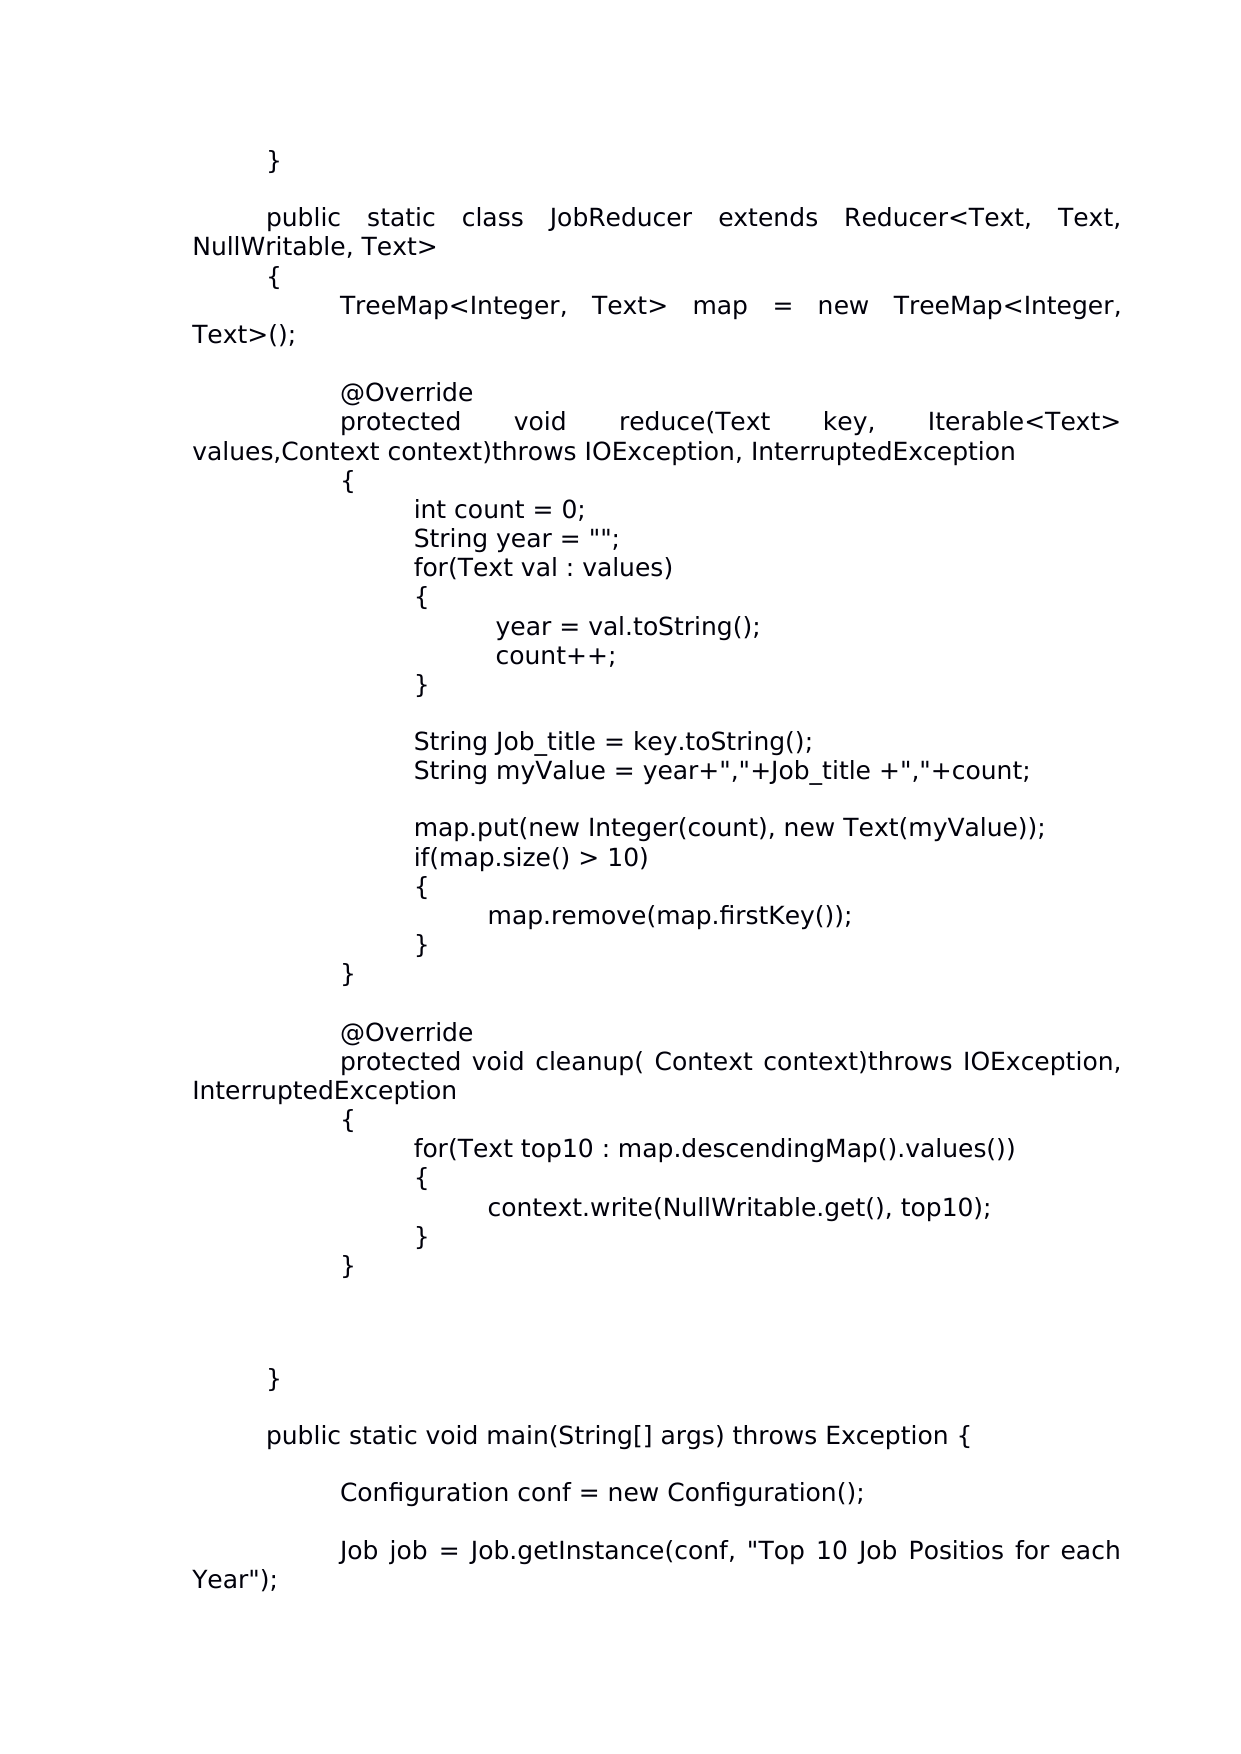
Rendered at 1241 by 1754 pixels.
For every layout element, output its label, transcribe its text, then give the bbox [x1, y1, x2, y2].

text map.put(new Integer(count), new Text(myValue)); [192, 813, 1122, 843]
text } [192, 959, 1122, 988]
text for(Text top10 : map.descendingMap().values()) [192, 1134, 1122, 1163]
text int count = 0; [192, 495, 1122, 524]
text @Override [192, 1018, 1122, 1047]
text if(map.size() > 10) [192, 843, 1122, 872]
text public static class JobReducer extends Reducer<Text, Text, NullWritable, Text> [192, 203, 1122, 262]
text { [192, 1105, 1122, 1134]
text public static void main(String[] args) throws Exception { [192, 1421, 1122, 1451]
text String Job_title = key.toString(); [192, 727, 1122, 756]
text protected void reduce(Text key, Iterable<Text> values,Context context)throws IOException, InterruptedException [192, 407, 1122, 466]
text count++; [192, 641, 1122, 670]
text } [192, 1364, 1122, 1393]
text @Override [192, 378, 1122, 407]
text } [192, 1251, 1122, 1280]
text } [192, 670, 1122, 699]
text { [192, 466, 1122, 495]
text { [192, 1163, 1122, 1193]
text } [192, 146, 1122, 175]
text { [192, 872, 1122, 901]
text { [192, 262, 1122, 291]
text protected void cleanup( Context context)throws IOException, InterruptedException [192, 1047, 1122, 1105]
text } [192, 1222, 1122, 1251]
text { [192, 582, 1122, 612]
text Job job = Job.getInstance(conf, "Top 10 Job Positios for each Year"); [192, 1536, 1122, 1594]
text for(Text val : values) [192, 553, 1122, 582]
text context.write(NullWritable.get(), top10); [192, 1193, 1122, 1222]
text TreeMap<Integer, Text> map = new TreeMap<Integer, Text>(); [192, 291, 1122, 349]
text String year = ""; [192, 524, 1122, 553]
text String myValue = year+","+Job_title +","+count; [192, 756, 1122, 786]
text } [192, 930, 1122, 959]
text year = val.toString(); [192, 612, 1122, 641]
text Configuration conf = new Configuration(); [192, 1479, 1122, 1508]
text map.remove(map.firstKey()); [192, 901, 1122, 930]
